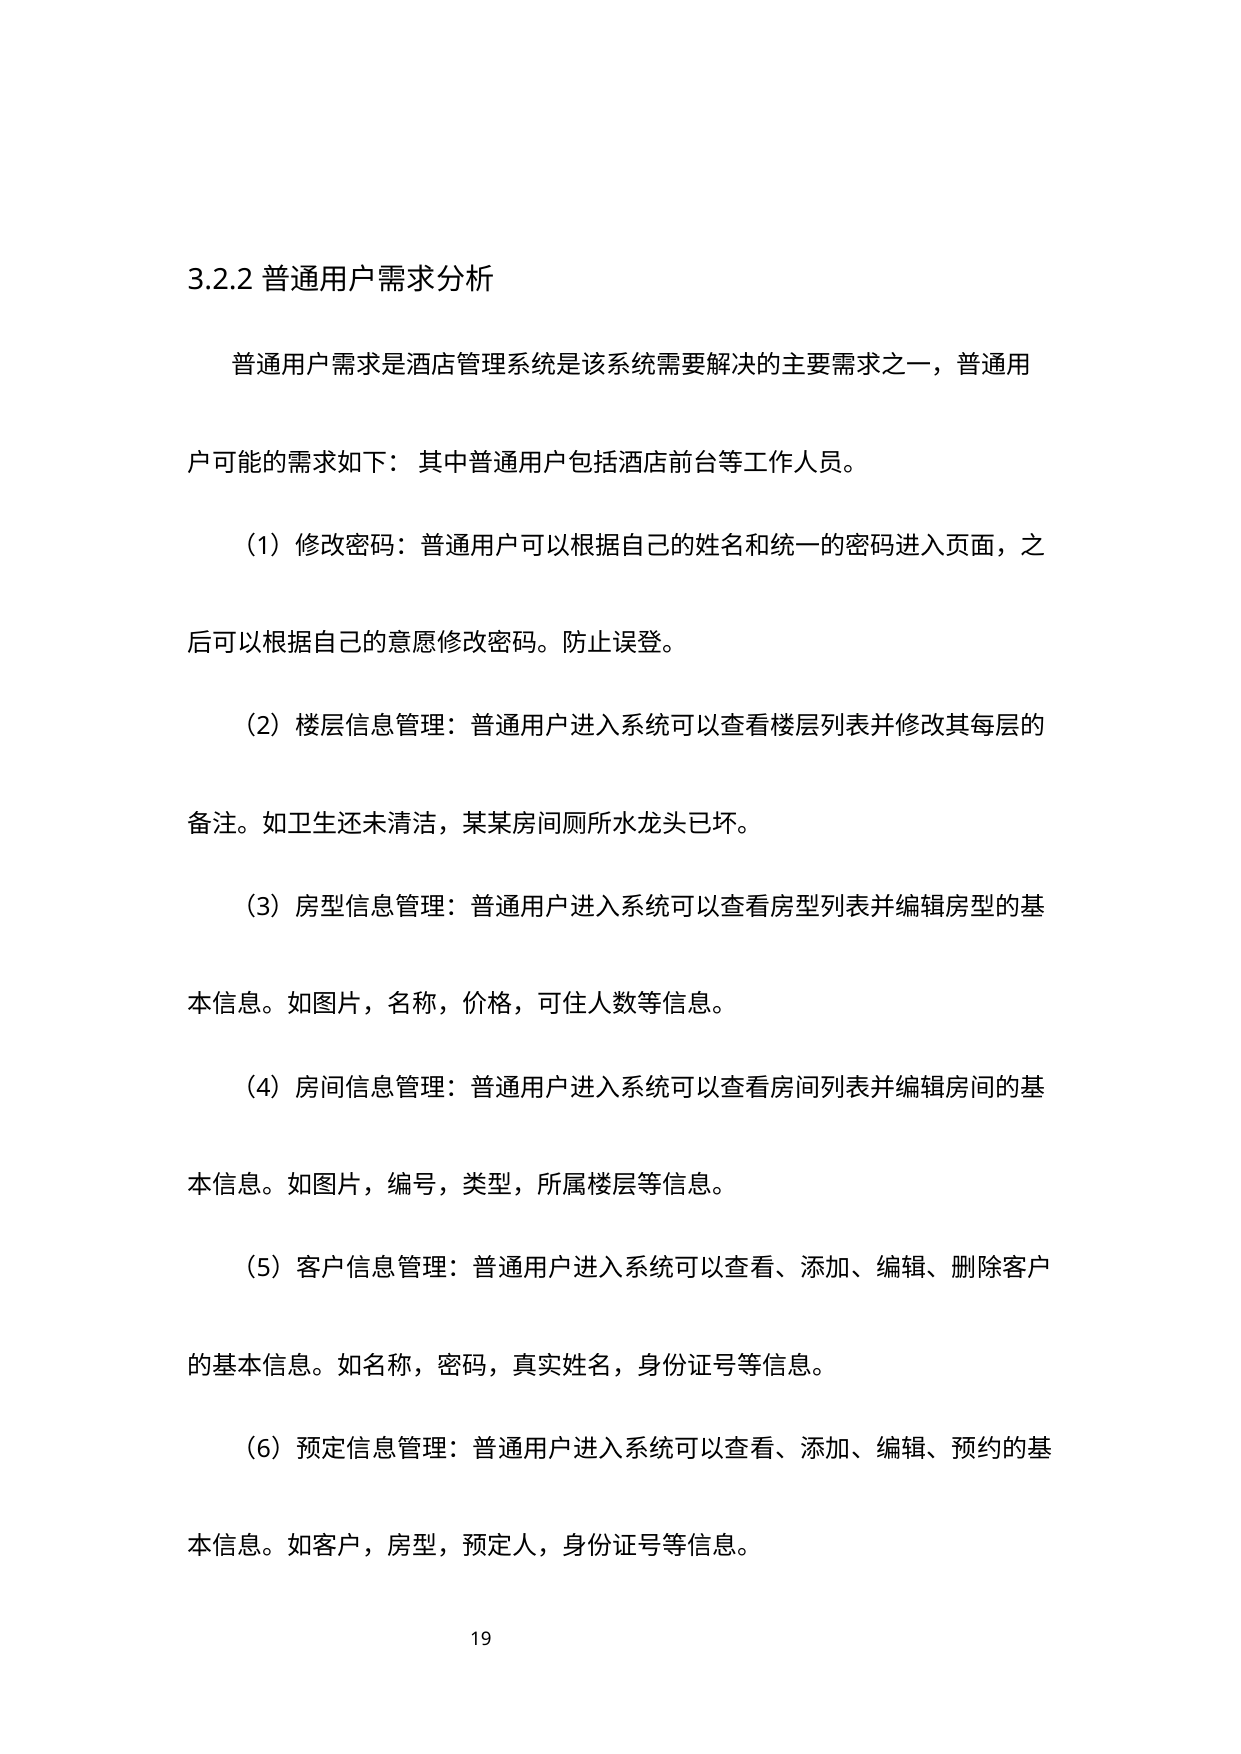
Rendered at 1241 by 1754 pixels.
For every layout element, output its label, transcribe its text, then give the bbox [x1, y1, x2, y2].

text （3）房型信息管理：普通用户进入系统可以查看房型列表并编辑房型的基本信息。如图片，名称，价格，可住人数等信息。 [187, 872, 1053, 1034]
text 3.2.2 普通用户需求分析 [187, 244, 1053, 309]
text 普通用户需求是酒店管理系统是该系统需要解决的主要需求之一，普通用户可能的需求如下： 其中普通用户包括酒店前台等工作人员。 [187, 330, 1053, 493]
text （6）预定信息管理：普通用户进入系统可以查看、添加、编辑、预约的基本信息。如客户，房型，预定人，身份证号等信息。 [187, 1414, 1053, 1576]
text （4）房间信息管理：普通用户进入系统可以查看房间列表并编辑房间的基本信息。如图片，编号，类型，所属楼层等信息。 [187, 1053, 1053, 1215]
text （5）客户信息管理：普通用户进入系统可以查看、添加、编辑、删除客户的基本信息。如名称，密码，真实姓名，身份证号等信息。 [187, 1233, 1053, 1396]
text （2）楼层信息管理：普通用户进入系统可以查看楼层列表并修改其每层的备注。如卫生还未清洁，某某房间厕所水龙头已坏。 [187, 691, 1053, 854]
text （1）修改密码：普通用户可以根据自己的姓名和统一的密码进入页面，之后可以根据自己的意愿修改密码。防止误登。 [187, 511, 1053, 673]
